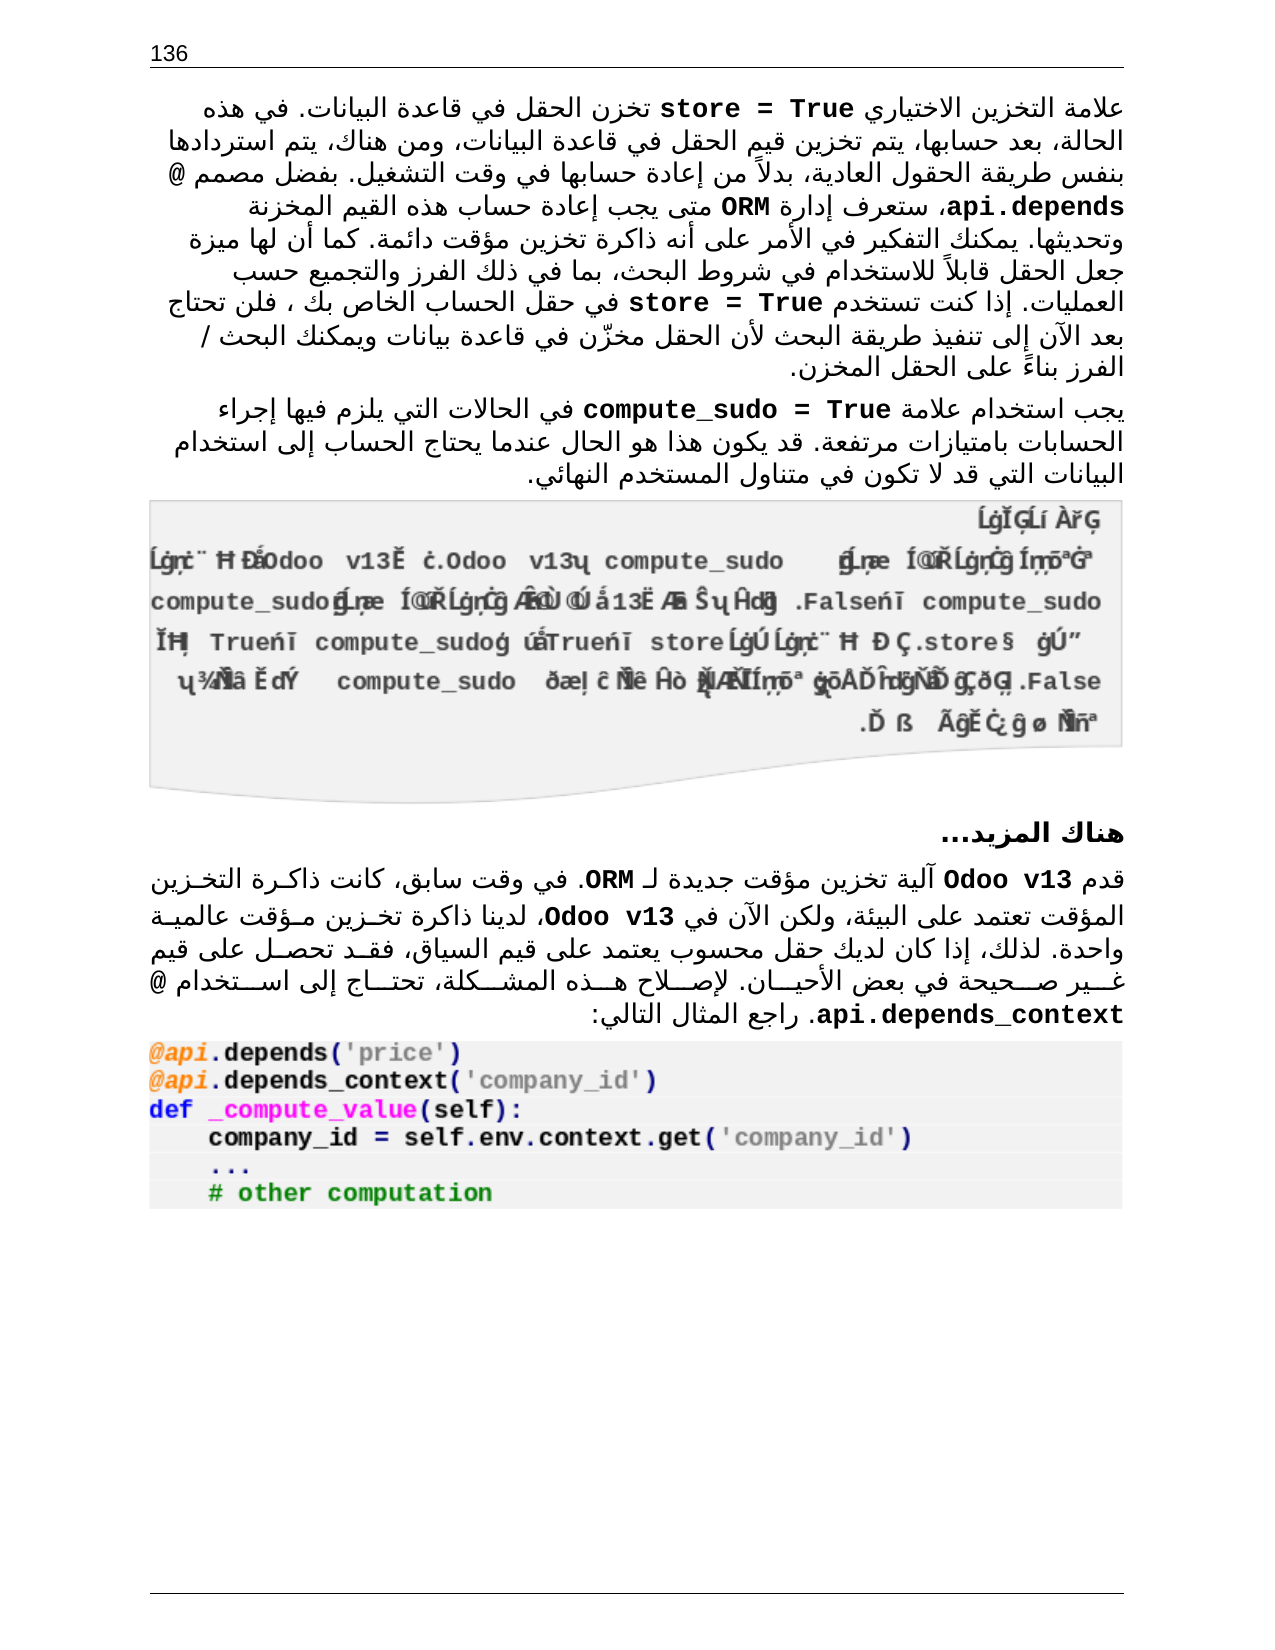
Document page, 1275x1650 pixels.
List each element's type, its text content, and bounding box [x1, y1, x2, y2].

text علامة التخزين الاختياري store = True تخزن الحقل في قاعدة البيانات. في هذه الحالة، بعد حسابها، يتم تخزين قيم الحقل في قاعدة البيانات، ومن هناك، يتم استردادها بنفس طريقة الحقول العادية، بدلاً من إعادة حسابها في وقت التشغيل. بفضل مصمم @api.depends، ستعرف إدارة ORM متى يجب إعادة حساب هذه القيم المخزنة وتحديثها. يمكنك التفكير في الأمر على أنه ذاكرة تخزين مؤقت دائمة. كما أن لها ميزة جعل الحقل قابلاً للاستخدام في شروط البحث، بما في ذلك الفرز والتجميع حسب العمليات. إذا كنت تستخدم store = True في حقل الحساب الخاص بك ، فلن تحتاج بعد الآن إلى تنفيذ طريقة البحث لأن الحقل مخزّن في قاعدة بيانات ويمكنك البحث / الفرز بناءً على الحقل المخزن. [150, 92, 1125, 383]
text قدم Odoo v13 آلية تخزين مؤقت جديدة لـ ORM. في وقت سابق، كانت ذاكرة التخزين المؤقت تعتمد على البيئة، ولكن الآن في Odoo v13، لدينا ذاكرة تخزين مؤقت عالمية واحدة. لذلك، إذا كان لديك حقل محسوب يعتمد على قيم السياق، فقد تحصل على قيم غير صحيحة في بعض الأحيان. لإصلاح هذه المشكلة، تحتاج إلى استخدام @api.depends_context. راجع المثال التالي: [150, 859, 1125, 1031]
text يجب استخدام علامة compute_sudo = True في الحالات التي يلزم فيها إجراء الحسابات بامتيازات مرتفعة. قد يكون هذا هو الحال عندما يحتاج الحساب إلى استخدام البيانات التي قد لا تكون في متناول المستخدم النهائي. [150, 393, 1125, 490]
text هناك المزيد... [150, 817, 1125, 849]
